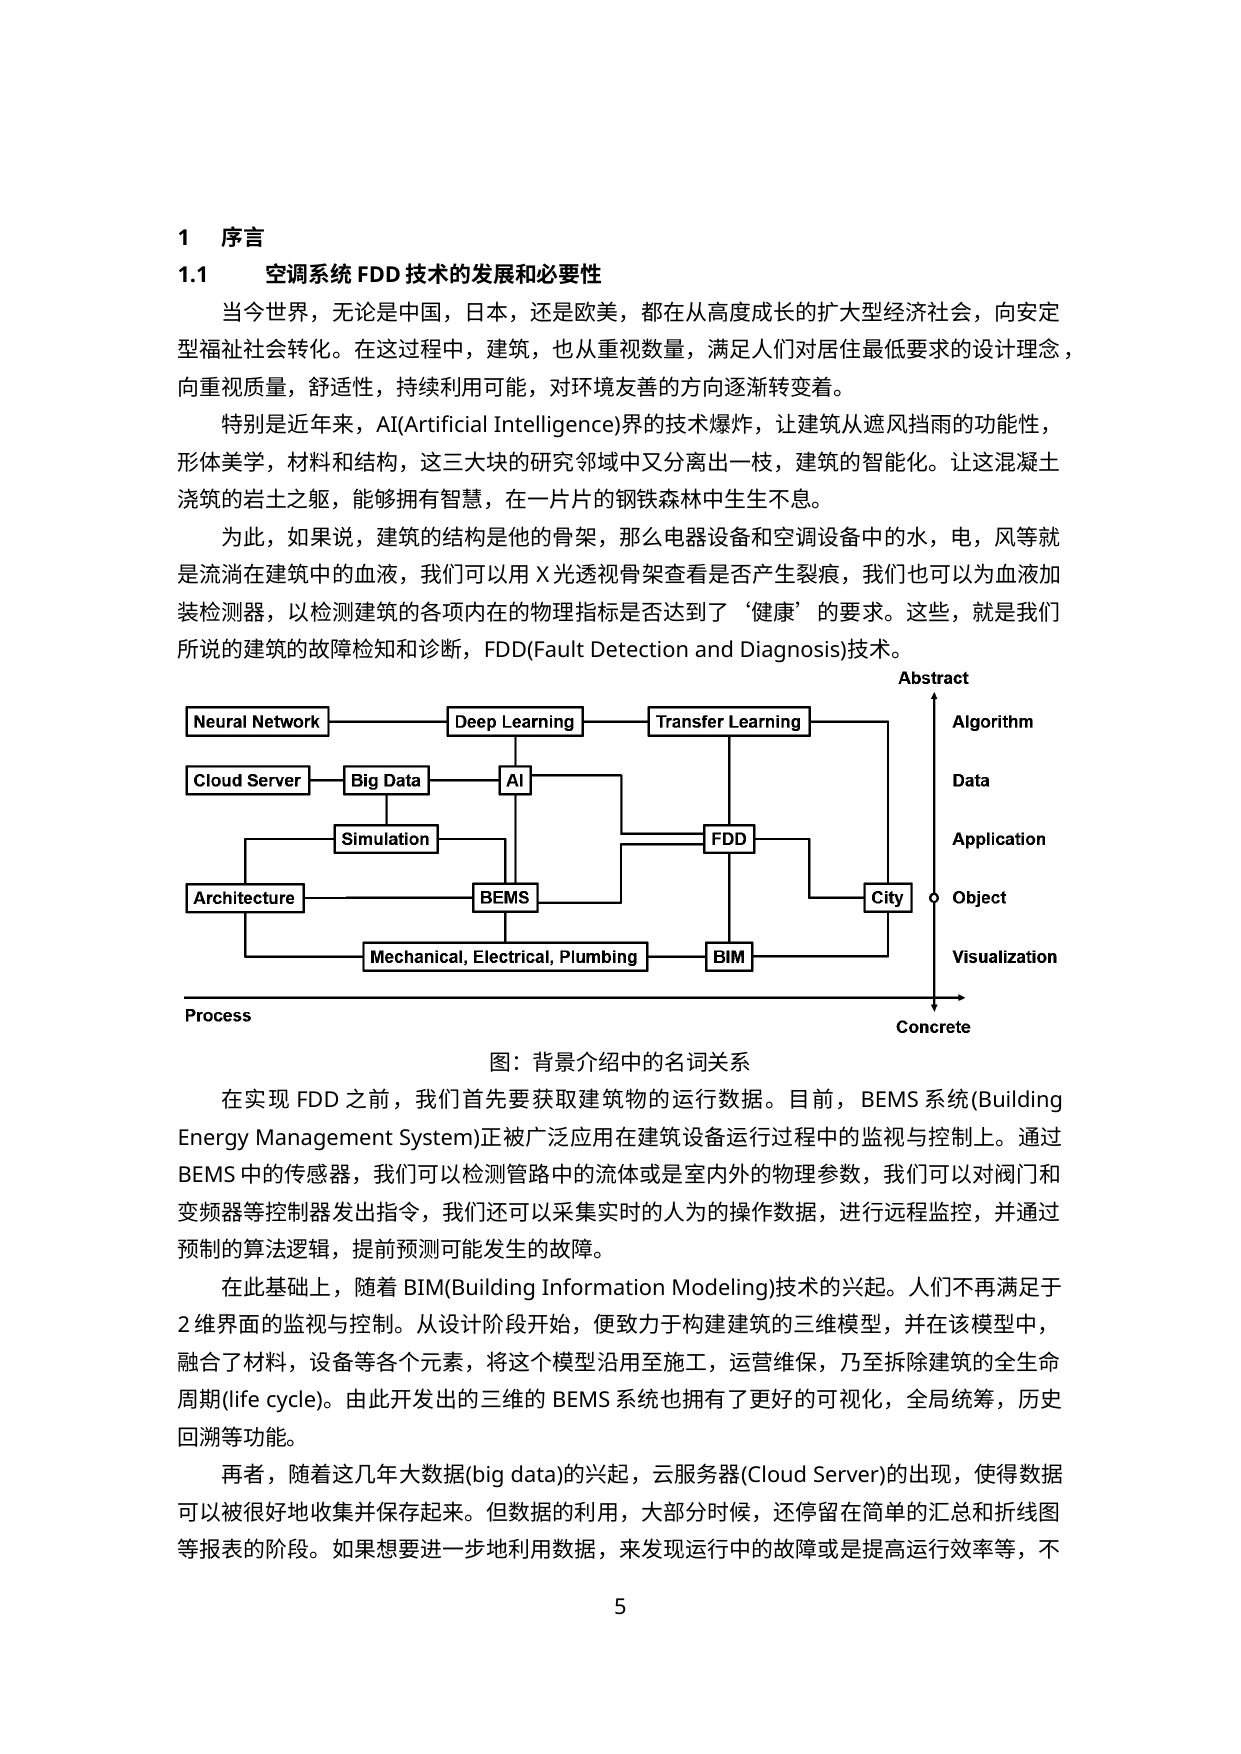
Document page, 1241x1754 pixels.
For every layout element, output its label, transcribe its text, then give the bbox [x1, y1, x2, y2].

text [177, 1454, 1063, 1567]
subtitle 序言 [177, 217, 1063, 254]
text 图：背景介绍中的名词关系 [177, 1042, 1063, 1079]
text 为此，如果说，建筑的结构是他的骨架，那么电器设备和空调设备中的水，电，风等就是流淌在建筑中的血液，我们可以用X光透视骨架查看是否产生裂痕，我们也可以为血液加装检测器，以检测建筑的各项内在的物理指标是否达到了‘健康’的要求。这些，就是我们所说的建筑的故障检知和诊断，FDD(Fault Detection and Diagnosis)技术。 [177, 517, 1063, 666]
subtitle 空调系统FDD技术的发展和必要性 [177, 254, 1063, 292]
text 在此基础上，随着BIM(Building Information Modeling)技术的兴起。人们不再满足于2维界面的监视与控制。从设计阶段开始，便致力于构建建筑的三维模型，并在该模型中，融合了材料，设备等各个元素，将这个模型沿用至施工，运营维保，乃至拆除建筑的全生命周期(life cycle)。由此开发出的三维的BEMS系统也拥有了更好的可视化，全局统筹，历史回溯等功能。 [177, 1267, 1063, 1454]
text 当今世界，无论是中国，日本，还是欧美，都在从高度成长的扩大型经济社会，向安定型福祉社会转化。在这过程中，建筑，也从重视数量，满足人们对居住最低要求的设计理念，向重视质量，舒适性，持续利用可能，对环境友善的方向逐渐转变着。 [177, 292, 1063, 404]
text 特别是近年来，AI(Artificial Intelligence)界的技术爆炸，让建筑从遮风挡雨的功能性，形体美学，材料和结构，这三大块的研究邻域中又分离出一枝，建筑的智能化。让这混凝土浇筑的岩土之躯，能够拥有智慧，在一片片的钢铁森林中生生不息。 [177, 404, 1063, 517]
text 在实现FDD之前，我们首先要获取建筑物的运行数据。目前，BEMS系统(Building Energy Management System)正被广泛应用在建筑设备运行过程中的监视与控制上。通过BEMS中的传感器，我们可以检测管路中的流体或是室内外的物理参数，我们可以对阀门和变频器等控制器发出指令，我们还可以采集实时的人为的操作数据，进行远程监控，并通过预制的算法逻辑，提前预测可能发生的故障。 [177, 1079, 1063, 1267]
